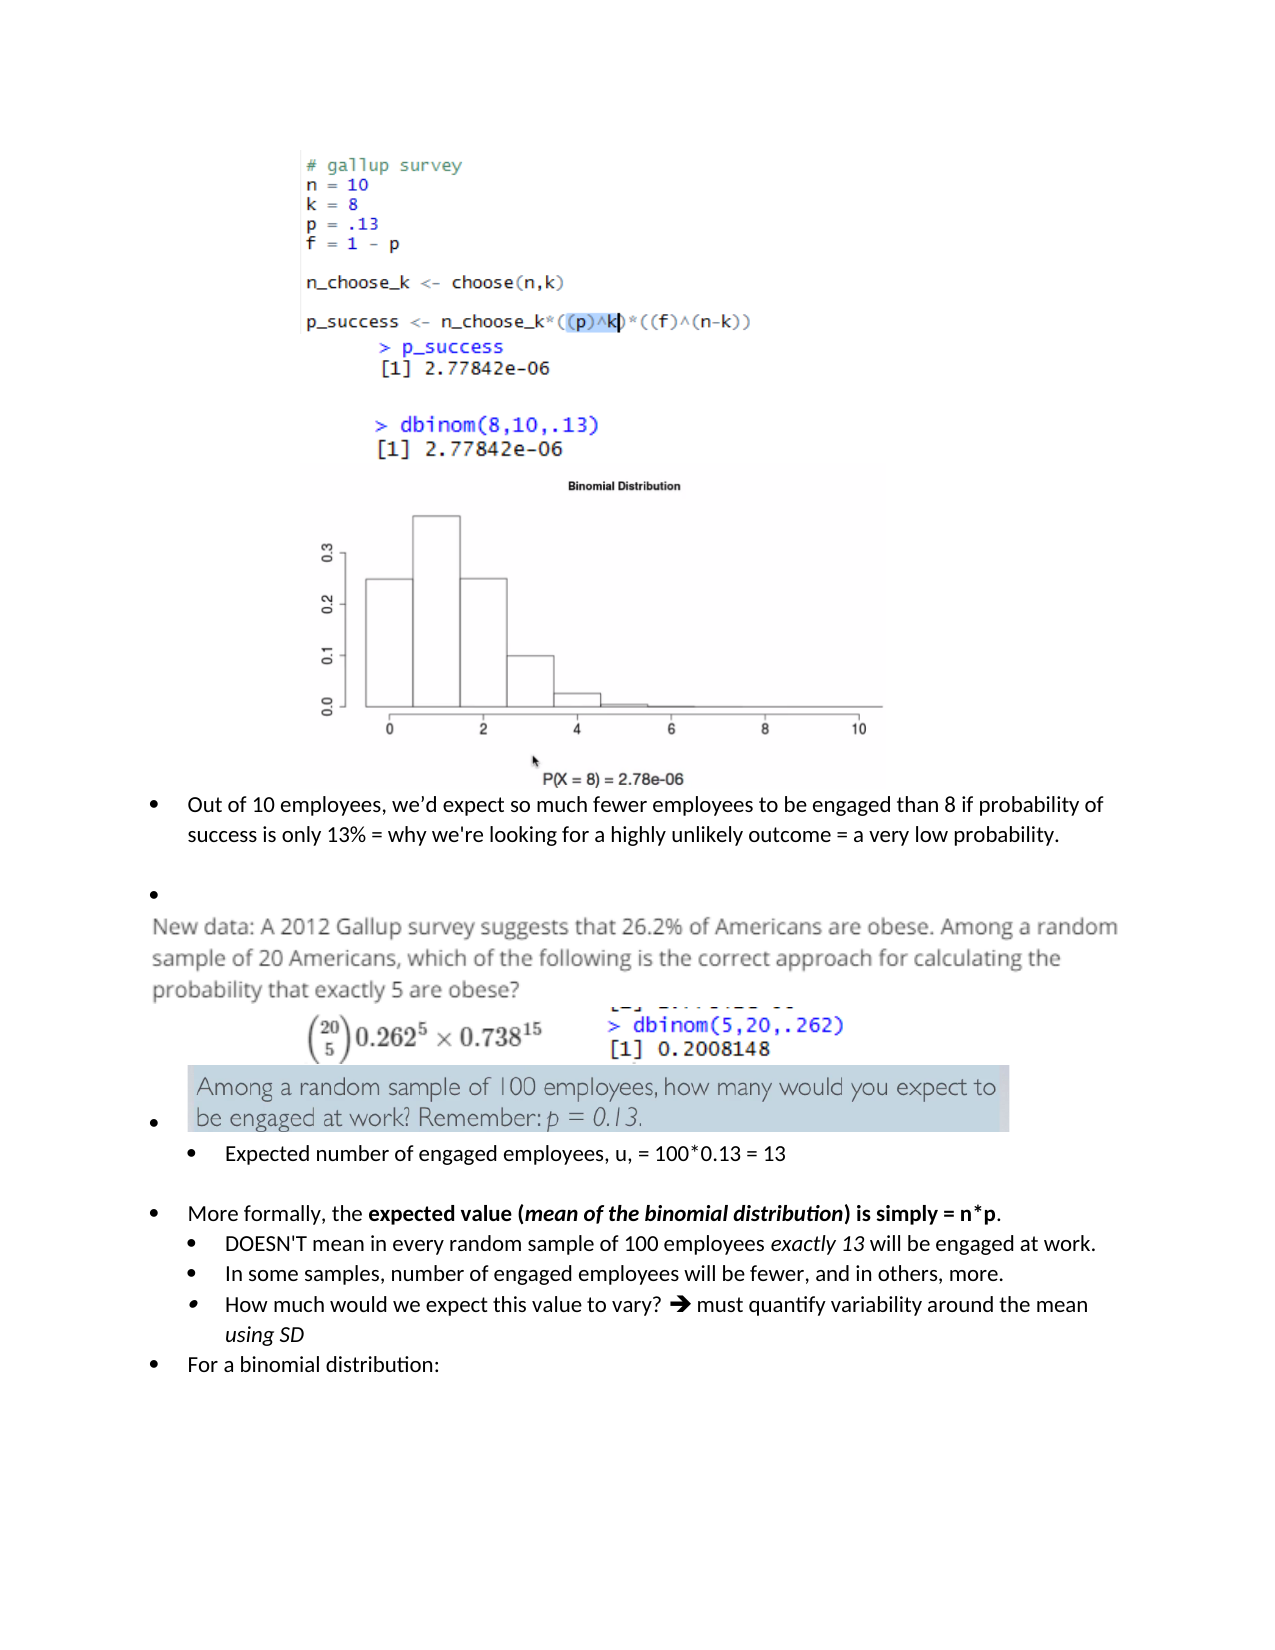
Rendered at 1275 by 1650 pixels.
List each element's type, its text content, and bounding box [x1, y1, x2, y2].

picture [300, 150, 755, 334]
picture [187, 1065, 1010, 1132]
picture [150, 911, 1121, 1004]
picture [300, 1005, 557, 1064]
list For a binomial distribution: [150, 1350, 1125, 1378]
picture [600, 1007, 857, 1064]
list DOESN'T mean in every random sample of 100 employees exactly 13 will be engaged at work. [187, 1229, 1125, 1257]
list In some samples, number of engaged employees will be fewer, and in others, more. [187, 1259, 1125, 1287]
list How much would we expect this value to vary? must quantify variability around the mean using SD [187, 1290, 1125, 1348]
picture [375, 336, 563, 382]
picture [375, 414, 614, 461]
list Expected number of engaged employees, u, = 100*0.13 = 13 [187, 1139, 1125, 1167]
list More formally, the expected value (mean of the binomial distribution) is simply = n*p. [150, 1199, 1125, 1227]
list Out of 10 employees, we’d expect so much fewer employees to be engaged than 8 if probability of success is only 13% = why we're looking for a highly unlikely outcome = a very low probability. [150, 790, 1125, 849]
picture [300, 463, 886, 789]
